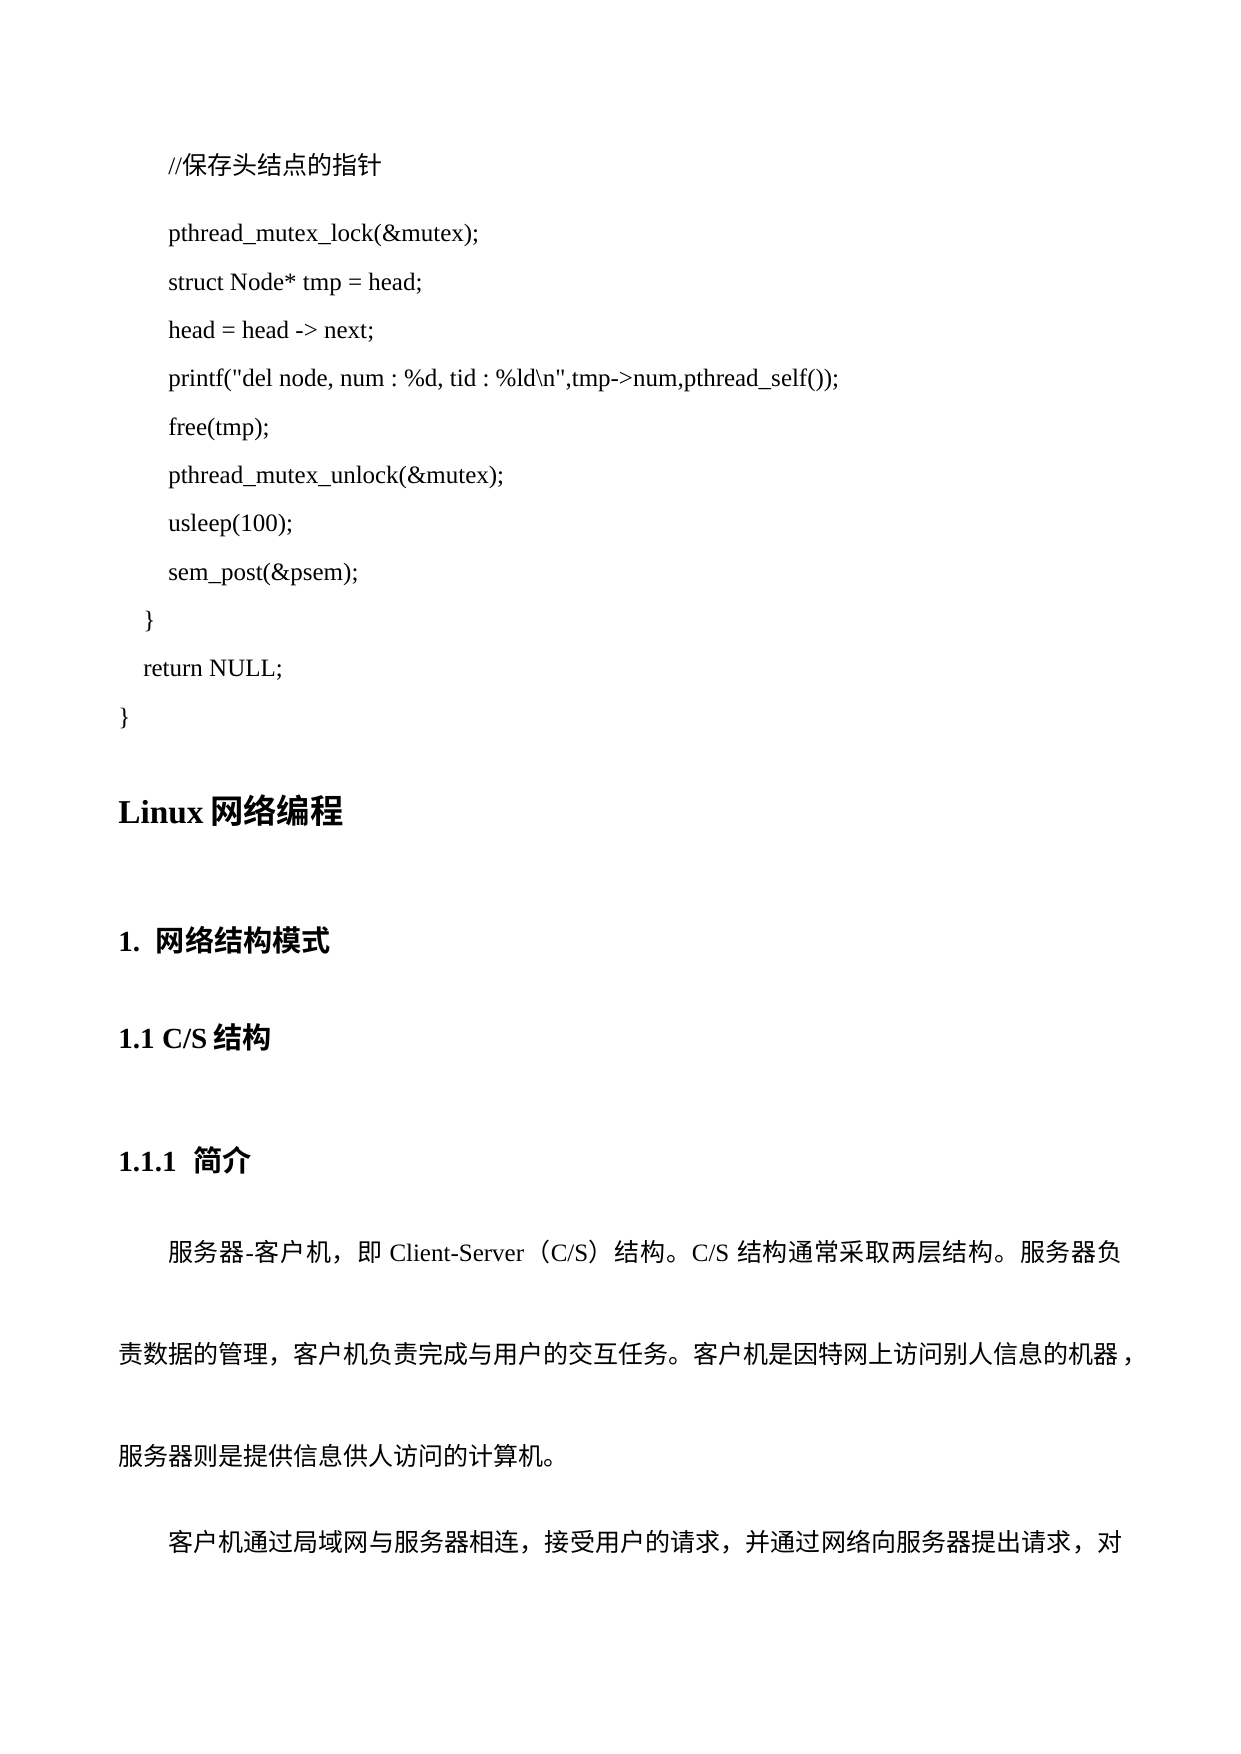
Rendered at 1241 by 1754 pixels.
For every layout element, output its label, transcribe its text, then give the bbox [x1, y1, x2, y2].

text sem_post(&psem); [118, 554, 1122, 588]
subtitle 简介 [118, 1124, 1122, 1192]
text free(tmp); [118, 409, 1122, 443]
text usleep(100); [118, 506, 1122, 540]
text return NULL; [118, 651, 1122, 685]
text printf("del node, num : %d, tid : %ld\n",tmp->num,pthread_self()); [118, 361, 1122, 395]
text head = head -> next; [118, 313, 1122, 347]
text pthread_mutex_lock(&mutex); [118, 216, 1122, 250]
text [118, 1506, 1122, 1574]
text //保存头结点的指针 [118, 130, 1122, 198]
text } [118, 603, 1122, 637]
text struct Node* tmp = head; [118, 264, 1122, 298]
subtitle 网络结构模式 [118, 905, 1122, 973]
text 服务器-客户机，即 Client-Server（C/S）结构。C/S 结构通常采取两层结构。服务器负责数据的管理，客户机负责完成与用户的交互任务。客户机是因特网上访问别人信息的机器，服务器则是提供信息供人访问的计算机。 [118, 1216, 1122, 1488]
text pthread_mutex_unlock(&mutex); [118, 458, 1122, 492]
subtitle Linux网络编程 [118, 775, 1122, 843]
text } [118, 699, 1122, 733]
subtitle C/S结构 [118, 1002, 1122, 1070]
